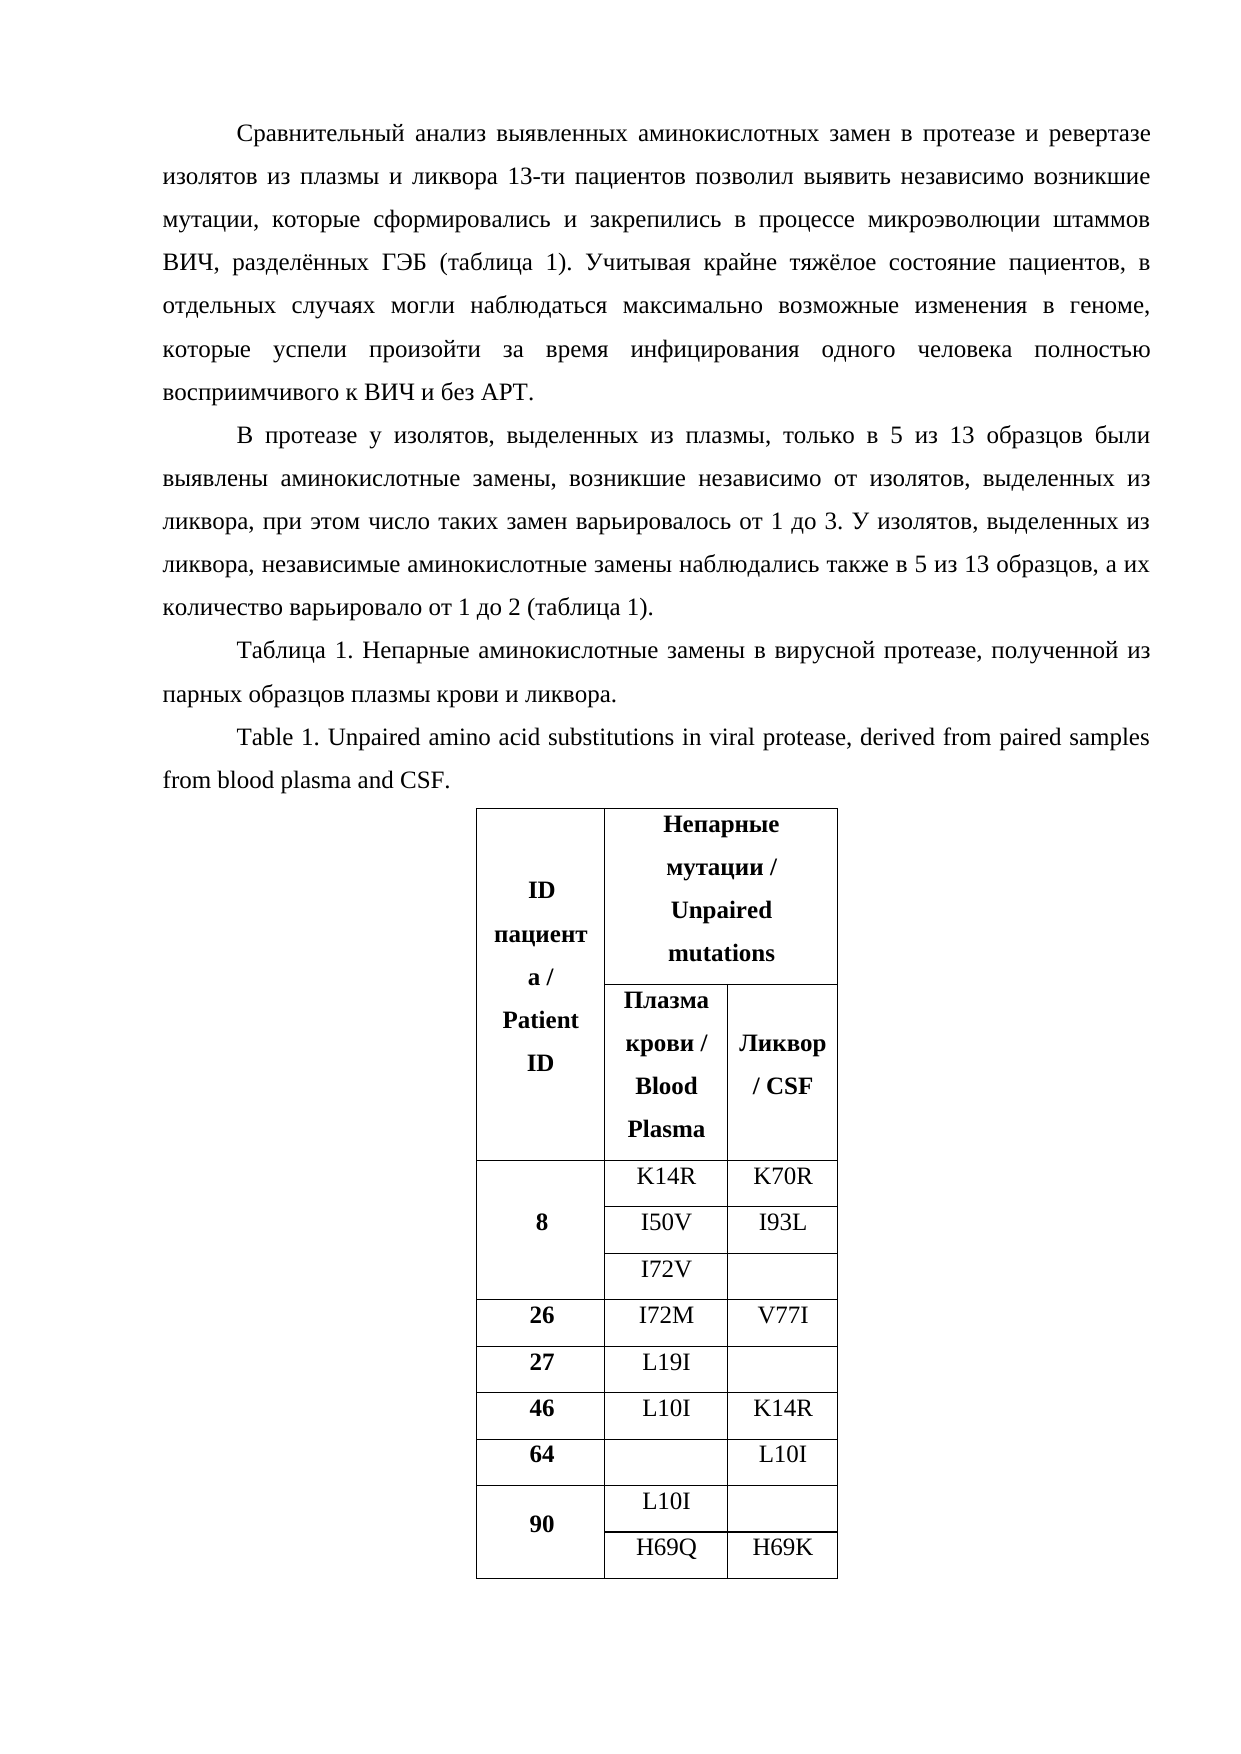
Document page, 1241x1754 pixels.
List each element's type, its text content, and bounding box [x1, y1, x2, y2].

table_header ID пациента / Patient ID [477, 809, 604, 1160]
text В протеазе у изолятов, выделенных из плазмы, только в 5 из 13 образцов были выявлены аминокислотные замены, возникшие независимо от изолятов, выделенных из ликвора, при этом число таких замен варьировалось от 1 до 3. У изолятов, выделенных из ликвора, независимые аминокислотные замены наблюдались также в 5 из 13 образцов, а их количество варьировало от 1 до 2 (таблица 1). [162, 420, 1152, 621]
table_cell L19I [605, 1347, 727, 1392]
text Сравнительный анализ выявленных аминокислотных замен в протеазе и ревертазе изолятов из плазмы и ликвора 13-ти пациентов позволил выявить независимо возникшие мутации, которые сформировались и закрепились в процессе микроэволюции штаммов ВИЧ, разделённых ГЭБ (таблица 1). Учитывая крайне тяжёлое состояние пациентов, в отдельных случаях могли наблюдаться максимально возможные изменения в геноме, которые успели произойти за время инфицирования одного человека полностью восприимчивого к ВИЧ и без АРТ. [162, 118, 1152, 406]
table_cell 8 [477, 1161, 604, 1299]
table_cell K70R [728, 1161, 837, 1206]
table_cell [728, 1486, 837, 1531]
table_cell I72V [605, 1254, 727, 1299]
table_cell L10I [728, 1440, 837, 1485]
table_cell Ликвор / CSF [728, 985, 837, 1160]
table_cell 27 [477, 1347, 604, 1392]
table_cell I50V [605, 1207, 727, 1253]
table_cell 90 [477, 1486, 604, 1578]
table_cell I93L [728, 1207, 837, 1253]
text Table 1. Unpaired amino acid substitutions in viral protease, derived from paired samples from blood plasma and CSF. [162, 722, 1152, 794]
table_cell L10I [605, 1486, 727, 1531]
table_cell Плазма крови / Blood Plasma [605, 985, 727, 1160]
table_cell V77I [728, 1300, 837, 1346]
table_header Непарные мутации / Unpaired mutations [605, 809, 837, 984]
table_cell L10I [605, 1393, 727, 1438]
table_cell [728, 1254, 837, 1299]
table_cell H69K [728, 1533, 837, 1578]
text Таблица 1. Непарные аминокислотные замены в вирусной протеазе, полученной из парных образцов плазмы крови и ликвора. [162, 636, 1152, 707]
table_cell 46 [477, 1393, 604, 1438]
table_cell K14R [605, 1161, 727, 1206]
table_cell I72M [605, 1300, 727, 1346]
table_cell 64 [477, 1440, 604, 1485]
table_cell K14R [728, 1393, 837, 1438]
table_cell H69Q [605, 1533, 727, 1578]
table_cell [728, 1347, 837, 1392]
table_cell [605, 1440, 727, 1485]
table_cell 26 [477, 1300, 604, 1346]
